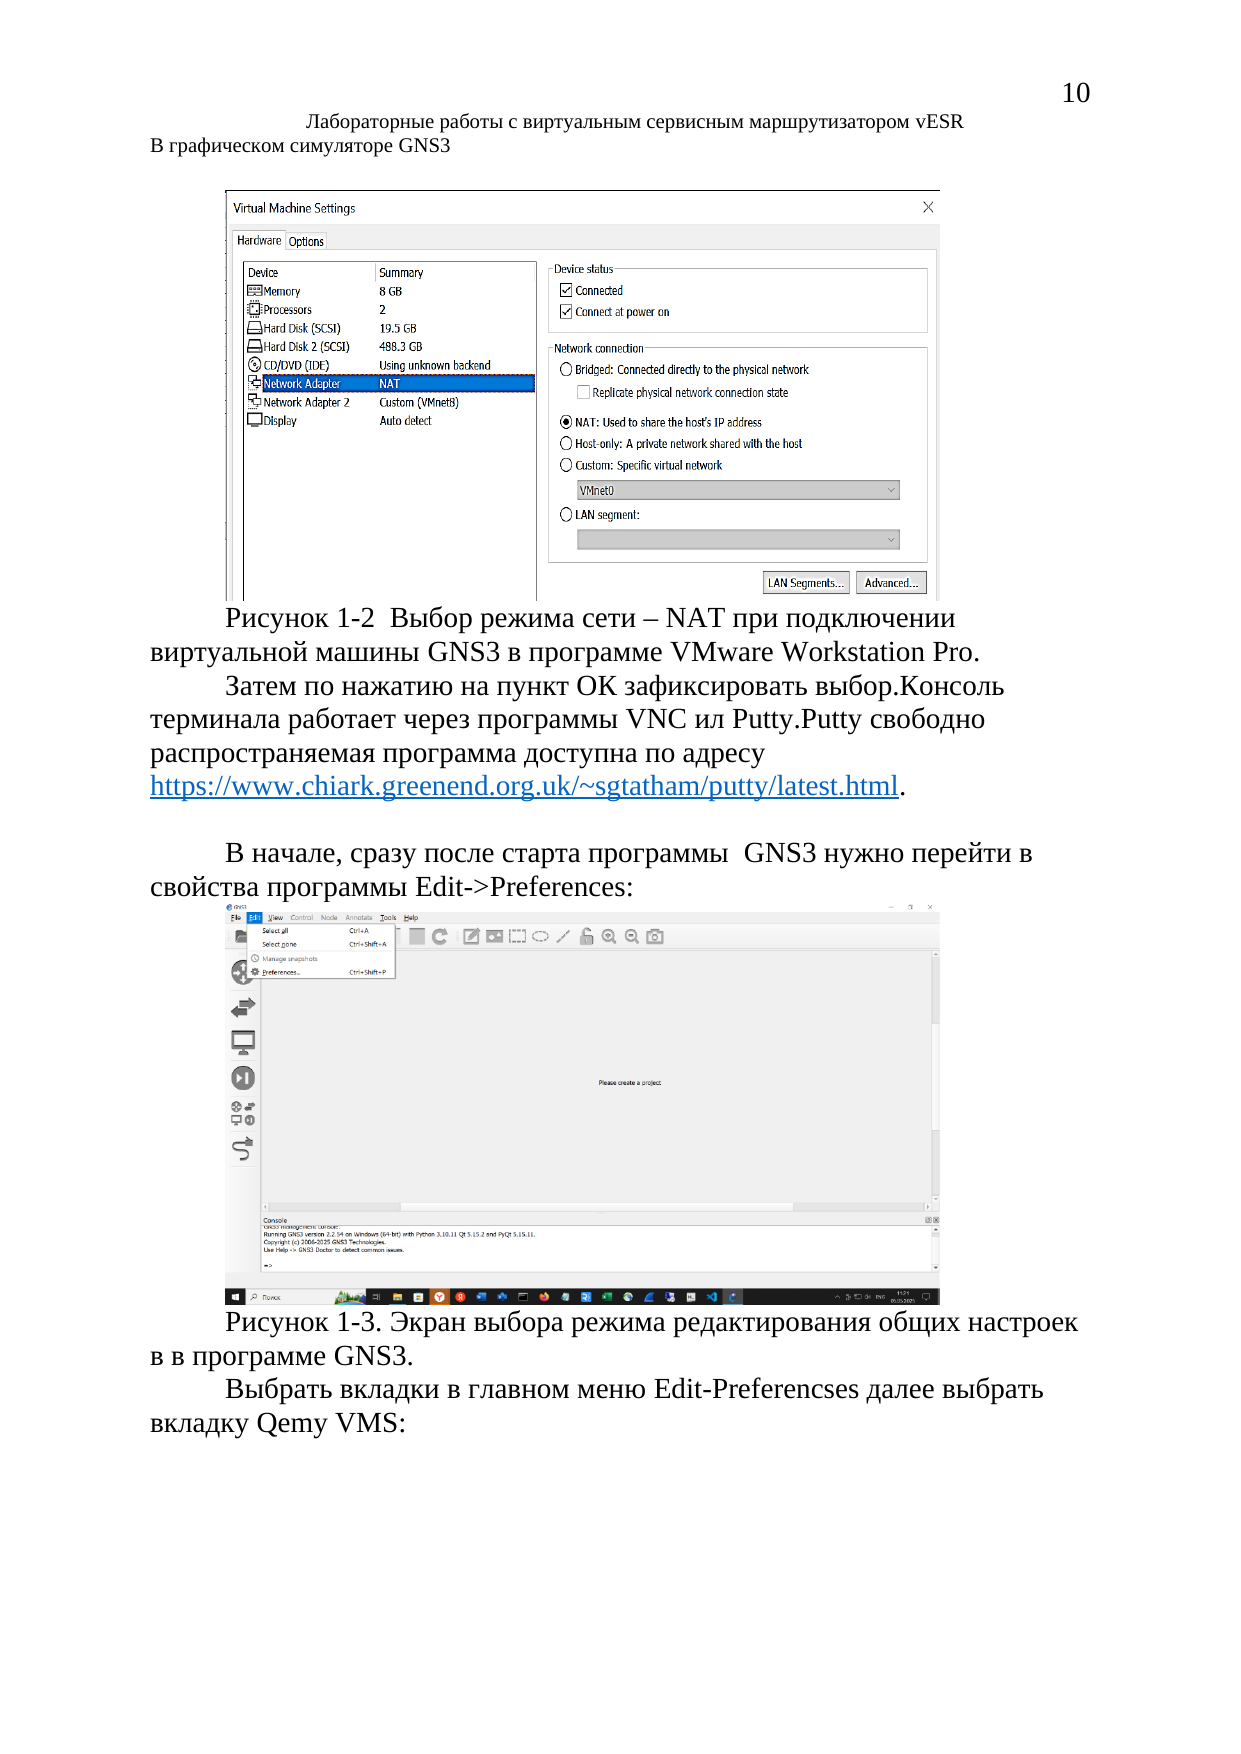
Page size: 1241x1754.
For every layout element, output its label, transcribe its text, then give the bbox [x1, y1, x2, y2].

picture [225, 902, 940, 1305]
text Рисунок 1-2 Выбор режима сети – NAT при подключении виртуальной машины GNS3 в программе VMware Workstation Pro. [150, 601, 1090, 668]
text Выбрать вкладки в главном меню Edit-Preferencses далее выбрать вкладку Qemy VMS: [150, 1372, 1090, 1439]
text Рисунок 1-3. Экран выбора режима редактирования общих настроек в в программе GNS3. [150, 1304, 1090, 1372]
text Затем по нажатию на пункт ОК зафиксировать выбор.Консоль терминала работает через программы VNC ил Putty.Putty свободно распространяемая программа доступна по адресу https://www.chiark.greenend.org.uk/~sgtatham/putty/latest.html. [150, 668, 1090, 802]
picture [225, 190, 940, 601]
text В начале, сразу после старта программы GNS3 нужно перейти в свойства программы Edit->Preferences: [150, 835, 1090, 902]
